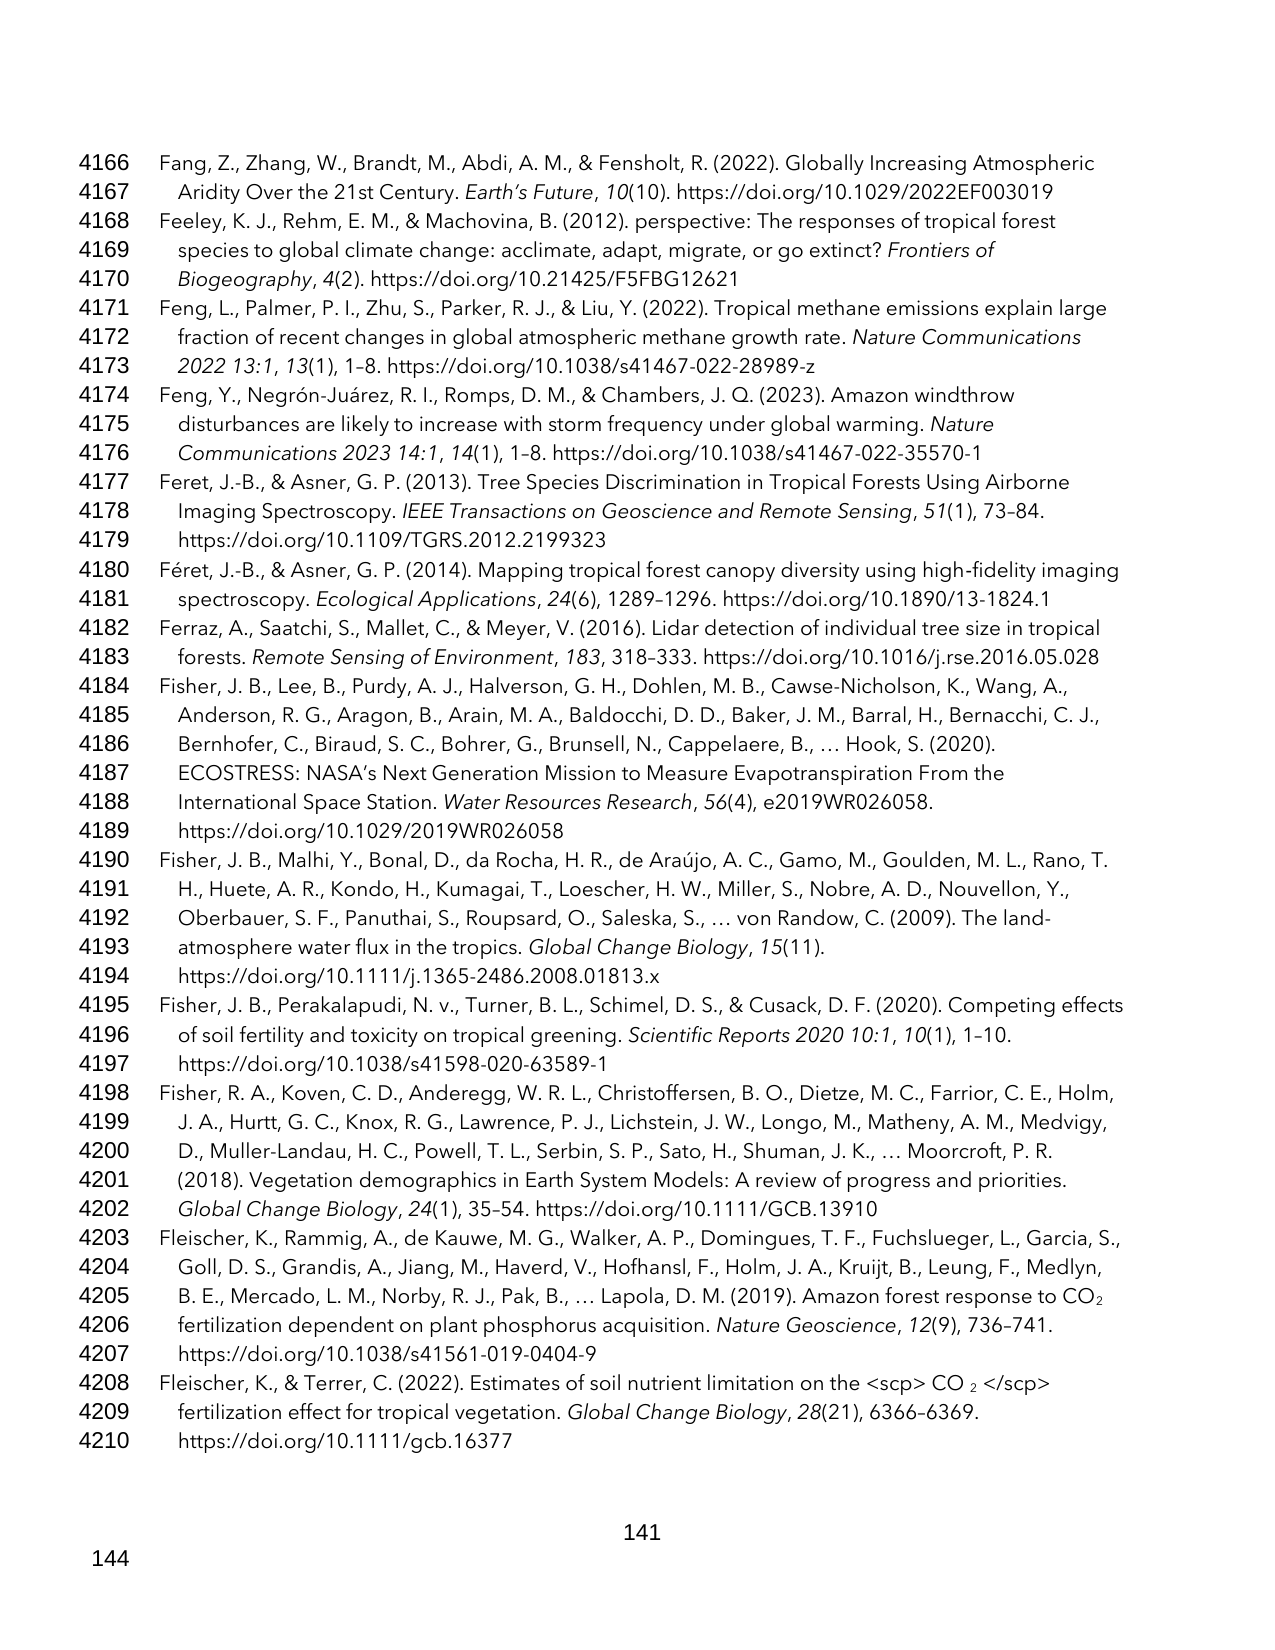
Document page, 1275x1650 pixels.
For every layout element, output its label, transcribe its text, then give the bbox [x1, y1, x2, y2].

text Fisher, R. A., Koven, C. D., Anderegg, W. R. L., Christoffersen, B. O., Dietze, M. C., Farrior, C. E., Holm, J. A., Hurtt, G. C., Knox, R. G., Lawrence, P. J., Lichstein, J. W., Longo, M., Matheny, A. M., Medvigy, D., Muller-Landau, H. C., Powell, T. L., Serbin, S. P., Sato, H., Shuman, J. K., … Moorcroft, P. R. (2018). Vegetation demographics in Earth System Models: A review of progress and priorities. Global Change Biology, 24(1), 35–54. https://doi.org/10.1111/GCB.13910 [159, 1080, 1125, 1222]
text Ferraz, A., Saatchi, S., Mallet, C., & Meyer, V. (2016). Lidar detection of individual tree size in tropical forests. Remote Sensing of Environment, 183, 318–333. https://doi.org/10.1016/j.rse.2016.05.028 [159, 615, 1125, 669]
text Fisher, J. B., Perakalapudi, N. v., Turner, B. L., Schimel, D. S., & Cusack, D. F. (2020). Competing effects of soil fertility and toxicity on tropical greening. Scientific Reports 2020 10:1, 10(1), 1–10. https://doi.org/10.1038/s41598-020-63589-1 [159, 993, 1125, 1076]
text Feret, J.-B., & Asner, G. P. (2013). Tree Species Discrimination in Tropical Forests Using Airborne Imaging Spectroscopy. IEEE Transactions on Geoscience and Remote Sensing, 51(1), 73–84. https://doi.org/10.1109/TGRS.2012.2199323 [159, 470, 1125, 553]
text Fisher, J. B., Lee, B., Purdy, A. J., Halverson, G. H., Dohlen, M. B., Cawse-Nicholson, K., Wang, A., Anderson, R. G., Aragon, B., Arain, M. A., Baldocchi, D. D., Baker, J. M., Barral, H., Bernacchi, C. J., Bernhofer, C., Biraud, S. C., Bohrer, G., Brunsell, N., Cappelaere, B., … Hook, S. (2020). ECOSTRESS: NASA’s Next Generation Mission to Measure Evapotranspiration From the International Space Station. Water Resources Research, 56(4), e2019WR026058. https://doi.org/10.1029/2019WR026058 [159, 673, 1125, 844]
text Feng, Y., Negrón-Juárez, R. I., Romps, D. M., & Chambers, J. Q. (2023). Amazon windthrow disturbances are likely to increase with storm frequency under global warming. Nature Communications 2023 14:1, 14(1), 1–8. https://doi.org/10.1038/s41467-022-35570-1 [159, 382, 1125, 466]
text Féret, J.-B., & Asner, G. P. (2014). Mapping tropical forest canopy diversity using high‐fidelity imaging spectroscopy. Ecological Applications, 24(6), 1289–1296. https://doi.org/10.1890/13-1824.1 [159, 557, 1125, 611]
text Feng, L., Palmer, P. I., Zhu, S., Parker, R. J., & Liu, Y. (2022). Tropical methane emissions explain large fraction of recent changes in global atmospheric methane growth rate. Nature Communications 2022 13:1, 13(1), 1–8. https://doi.org/10.1038/s41467-022-28989-z [159, 295, 1125, 379]
text Fleischer, K., Rammig, A., de Kauwe, M. G., Walker, A. P., Domingues, T. F., Fuchslueger, L., Garcia, S., Goll, D. S., Grandis, A., Jiang, M., Haverd, V., Hofhansl, F., Holm, J. A., Kruijt, B., Leung, F., Medlyn, B. E., Mercado, L. M., Norby, R. J., Pak, B., … Lapola, D. M. (2019). Amazon forest response to CO2 fertilization dependent on plant phosphorus acquisition. Nature Geoscience, 12(9), 736–741. https://doi.org/10.1038/s41561-019-0404-9 [159, 1225, 1125, 1367]
text Feeley, K. J., Rehm, E. M., & Machovina, B. (2012). perspective: The responses of tropical forest species to global climate change: acclimate, adapt, migrate, or go extinct? Frontiers of Biogeography, 4(2). https://doi.org/10.21425/F5FBG12621 [159, 208, 1125, 292]
text Fang, Z., Zhang, W., Brandt, M., Abdi, A. M., & Fensholt, R. (2022). Globally Increasing Atmospheric Aridity Over the 21st Century. Earth’s Future, 10(10). https://doi.org/10.1029/2022EF003019 [159, 150, 1125, 204]
text Fisher, J. B., Malhi, Y., Bonal, D., da Rocha, H. R., de Araújo, A. C., Gamo, M., Goulden, M. L., Rano, T. H., Huete, A. R., Kondo, H., Kumagai, T., Loescher, H. W., Miller, S., Nobre, A. D., Nouvellon, Y., Oberbauer, S. F., Panuthai, S., Roupsard, O., Saleska, S., … von Randow, C. (2009). The land-atmosphere water flux in the tropics. Global Change Biology, 15(11). https://doi.org/10.1111/j.1365-2486.2008.01813.x [159, 847, 1125, 989]
text Fleischer, K., & Terrer, C. (2022). Estimates of soil nutrient limitation on the <scp> CO 2 </scp> fertilization effect for tropical vegetation. Global Change Biology, 28(21), 6366–6369. https://doi.org/10.1111/gcb.16377 [159, 1371, 1125, 1454]
